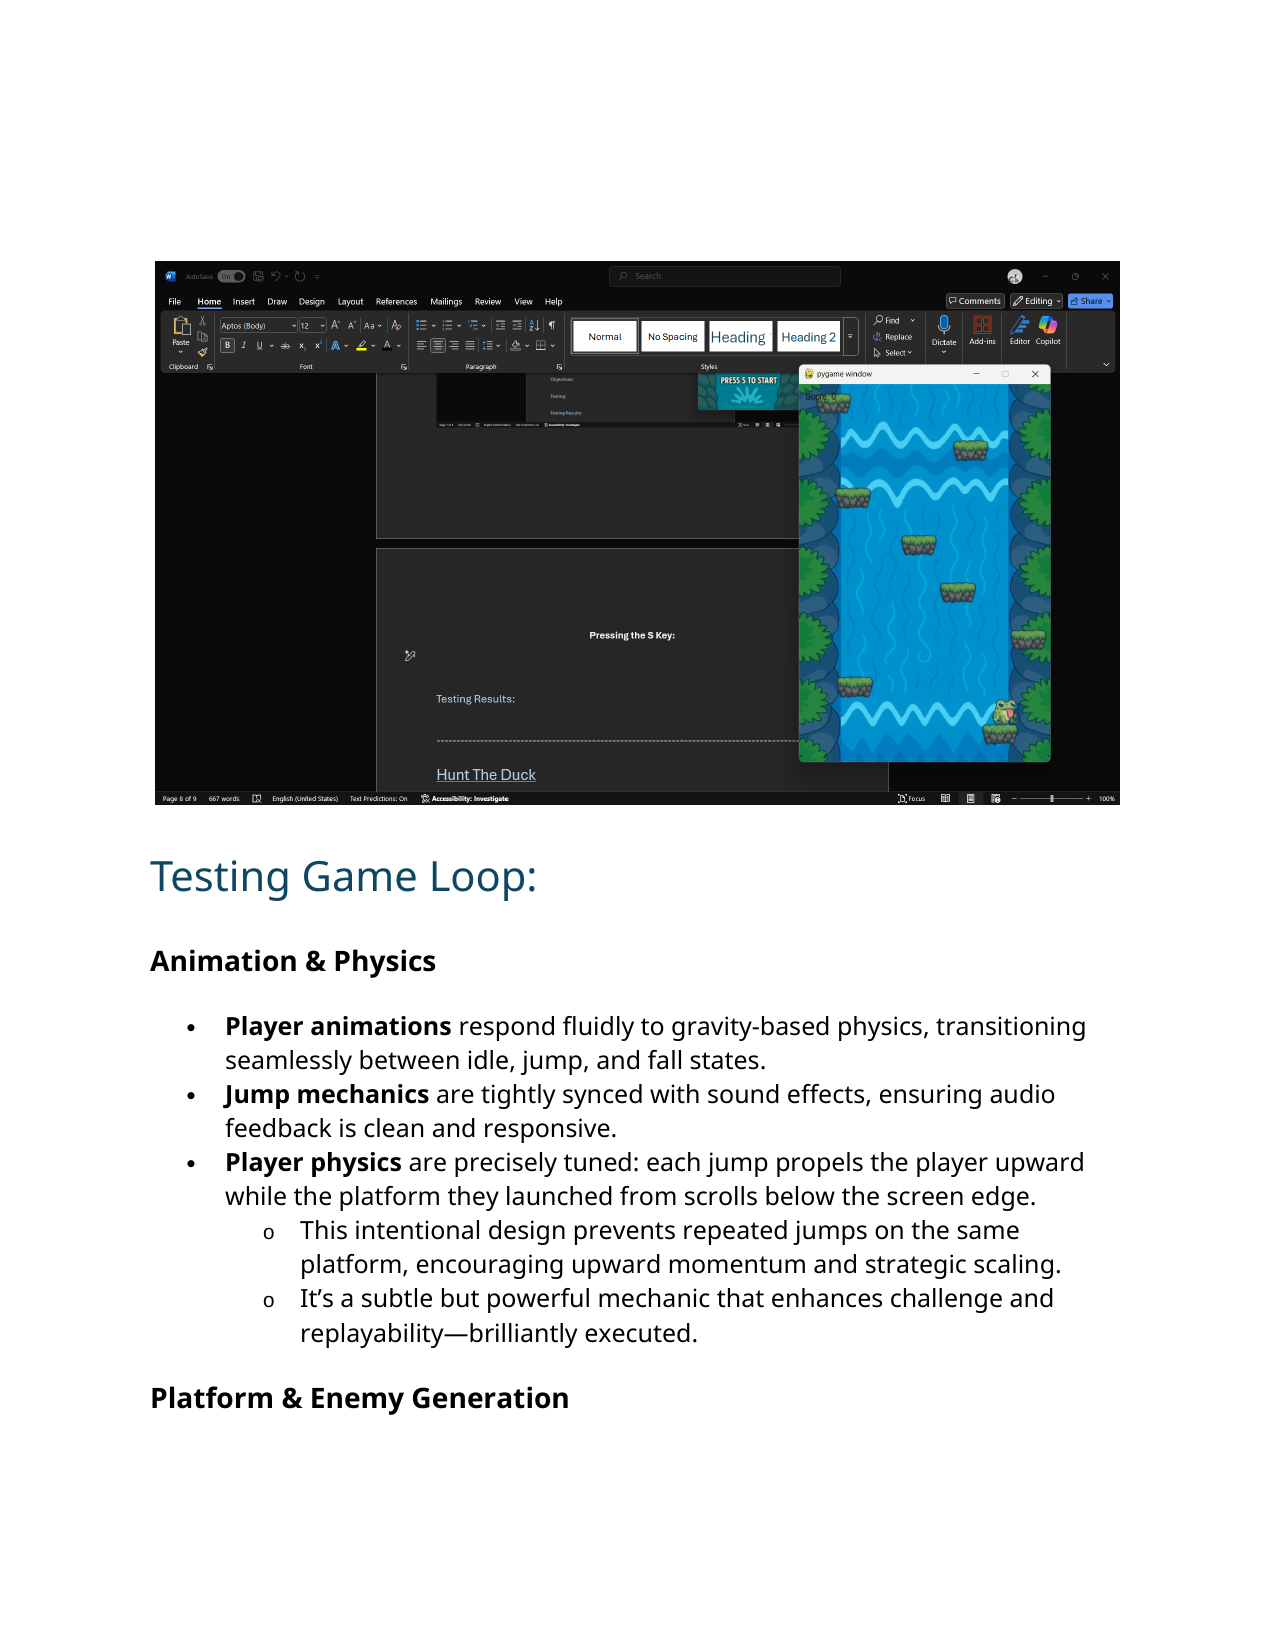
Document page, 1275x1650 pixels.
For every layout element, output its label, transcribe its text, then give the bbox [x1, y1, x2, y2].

list Player physics are precisely tuned: each jump propels the player upward while the platform they launched from scrolls below the screen edge. [187, 1145, 1125, 1213]
text Animation & Physics [150, 941, 1125, 979]
picture [155, 261, 1120, 805]
list This intentional design prevents repeated jumps on the same platform, encouraging upward momentum and strategic scaling. [262, 1213, 1125, 1281]
list Player animations respond fluidly to gravity-based physics, transitioning seamlessly between idle, jump, and fall states. [187, 1009, 1125, 1077]
list Jump mechanics are tightly synced with sound effects, ensuring audio feedback is clean and responsive. [187, 1077, 1125, 1145]
list It’s a subtle but powerful mechanic that enhances challenge and replayability—brilliantly executed. [262, 1281, 1125, 1349]
subtitle Testing Game Loop: [150, 847, 1125, 903]
text Platform & Enemy Generation [150, 1378, 1125, 1417]
